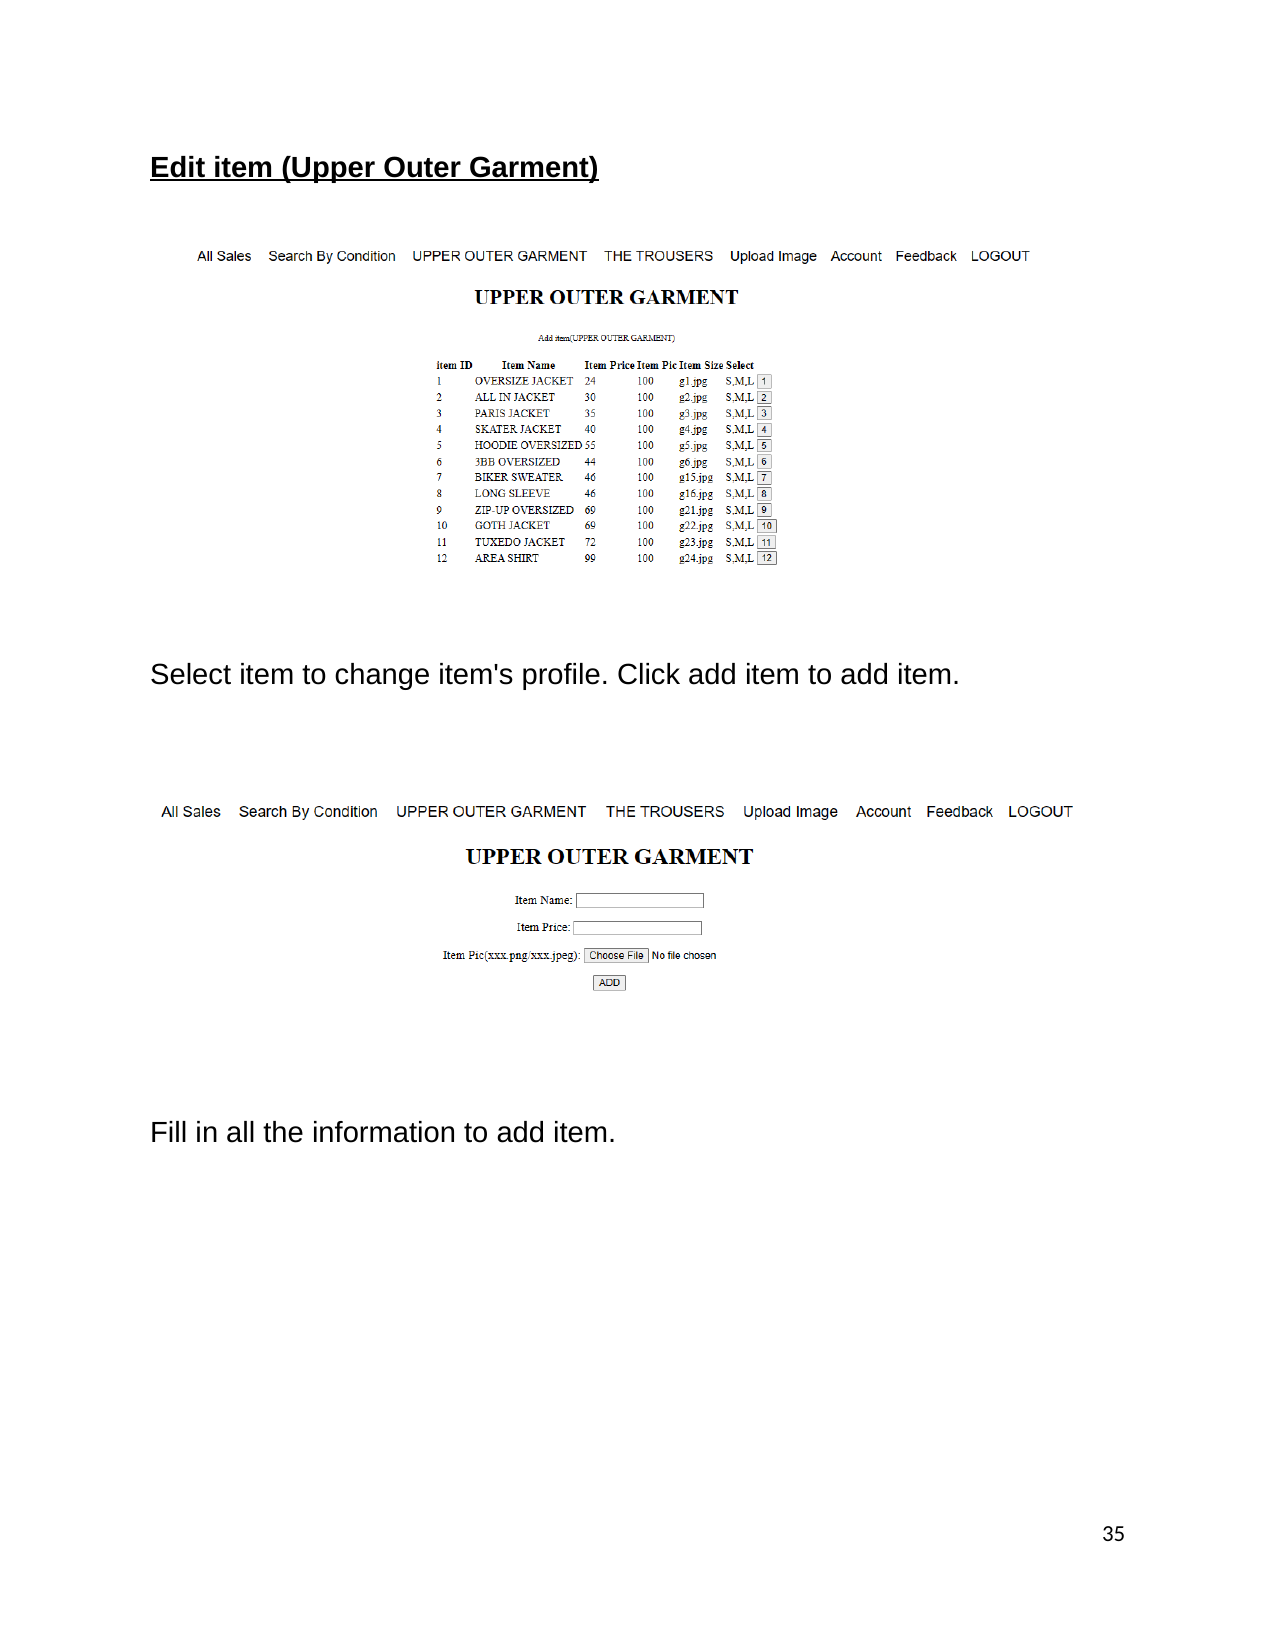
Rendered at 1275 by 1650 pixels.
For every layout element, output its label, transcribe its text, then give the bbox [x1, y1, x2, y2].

text Fill in all the information to add item. [150, 1115, 1125, 1149]
picture [150, 217, 1091, 641]
picture [150, 791, 1091, 1018]
text Edit item (Upper Outer Garment) [150, 150, 1125, 183]
